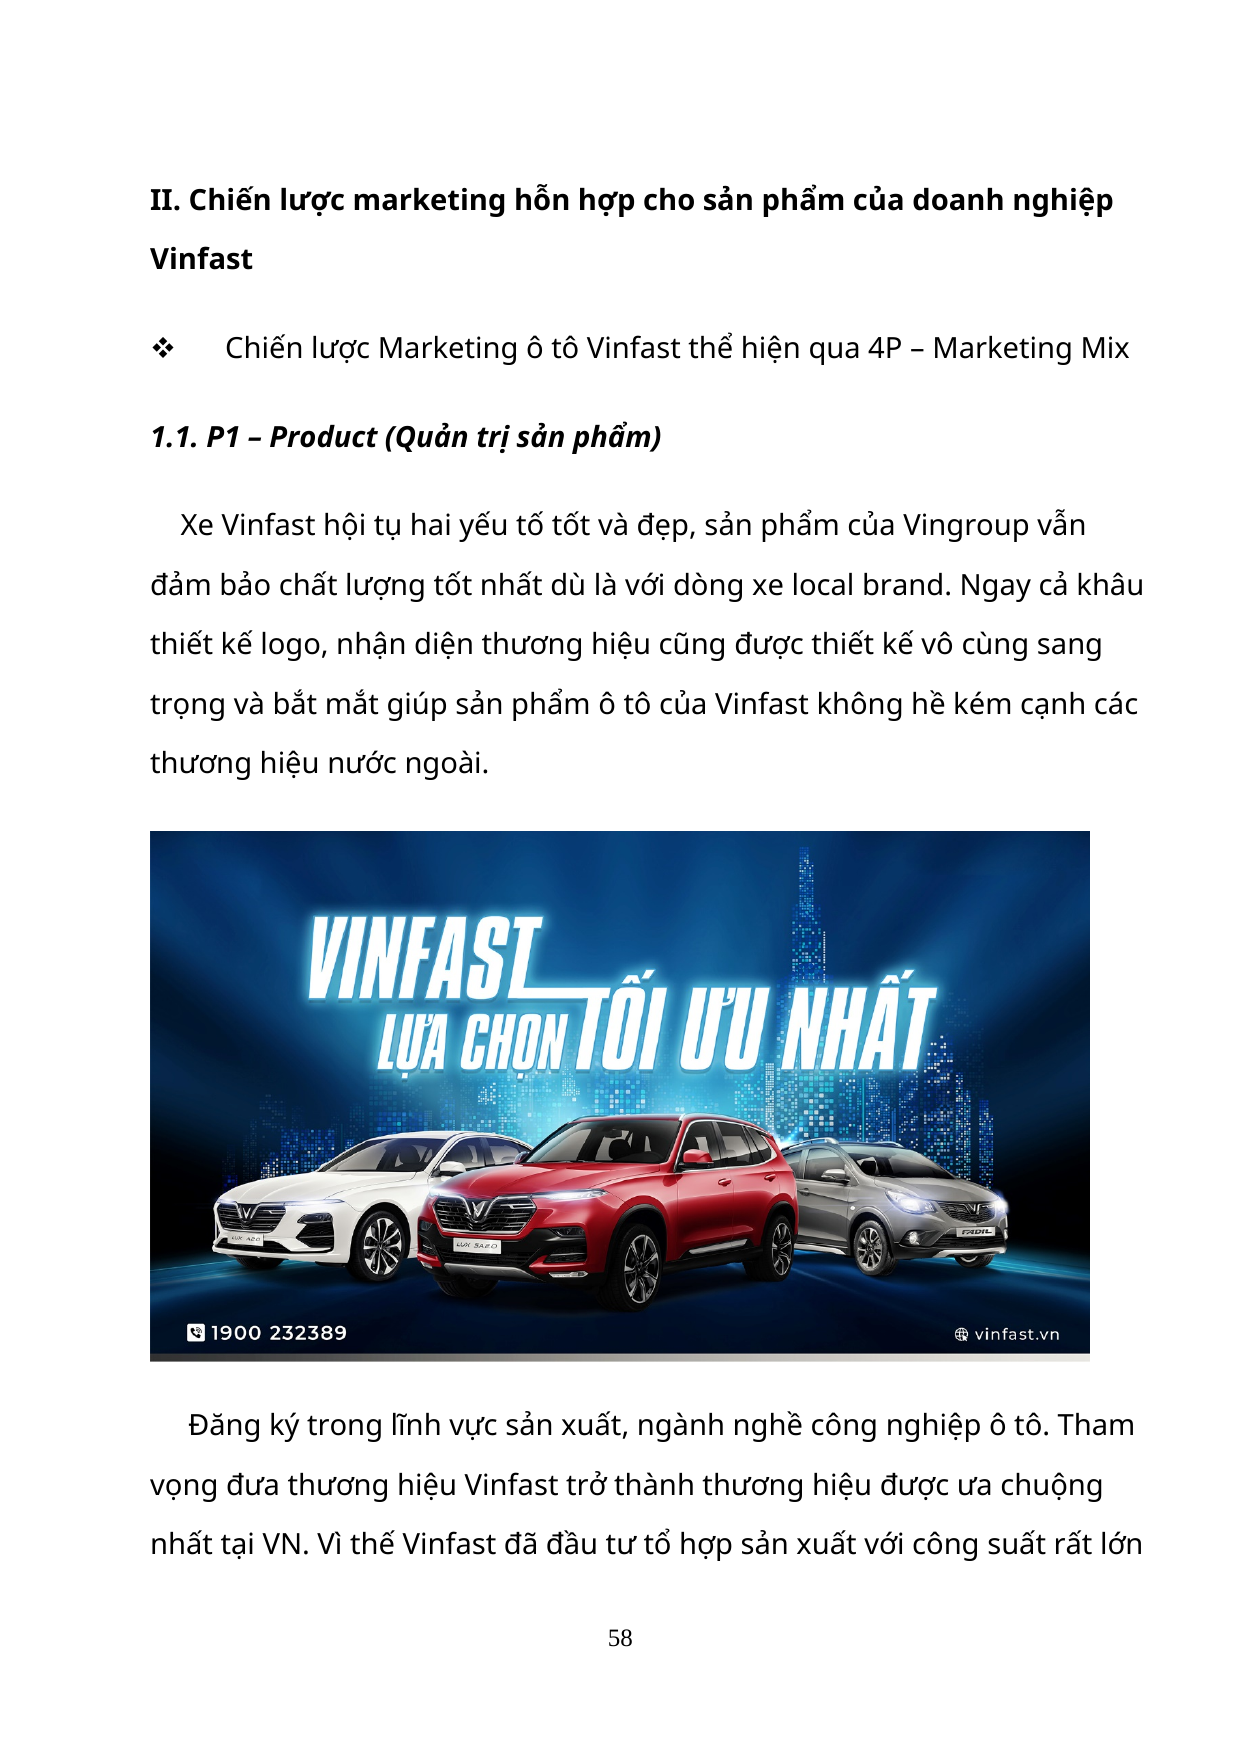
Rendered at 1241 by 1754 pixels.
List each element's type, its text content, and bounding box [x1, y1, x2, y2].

list Chiến lược Marketing ô tô Vinfast thể hiện qua 4P – Marketing Mix [150, 327, 1147, 367]
text II. Chiến lược marketing hỗn hợp cho sản phẩm của doanh nghiệp Vinfast [150, 179, 1147, 278]
text 1.1. P1 – Product (Quản trị sản phẩm) [150, 416, 1147, 456]
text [150, 1405, 1147, 1563]
picture [150, 831, 1090, 1362]
text Xe Vinfast hội tụ hai yếu tố tốt và đẹp, sản phẩm của Vingroup vẫn đảm bảo chất lượng tốt nhất dù là với dòng xe local brand. Ngay cả khâu thiết kế logo, nhận diện thương hiệu cũng được thiết kế vô cùng sang trọng và bắt mắt giúp sản phẩm ô tô của Vinfast không hề kém cạnh các thương hiệu nước ngoài. [150, 504, 1147, 782]
